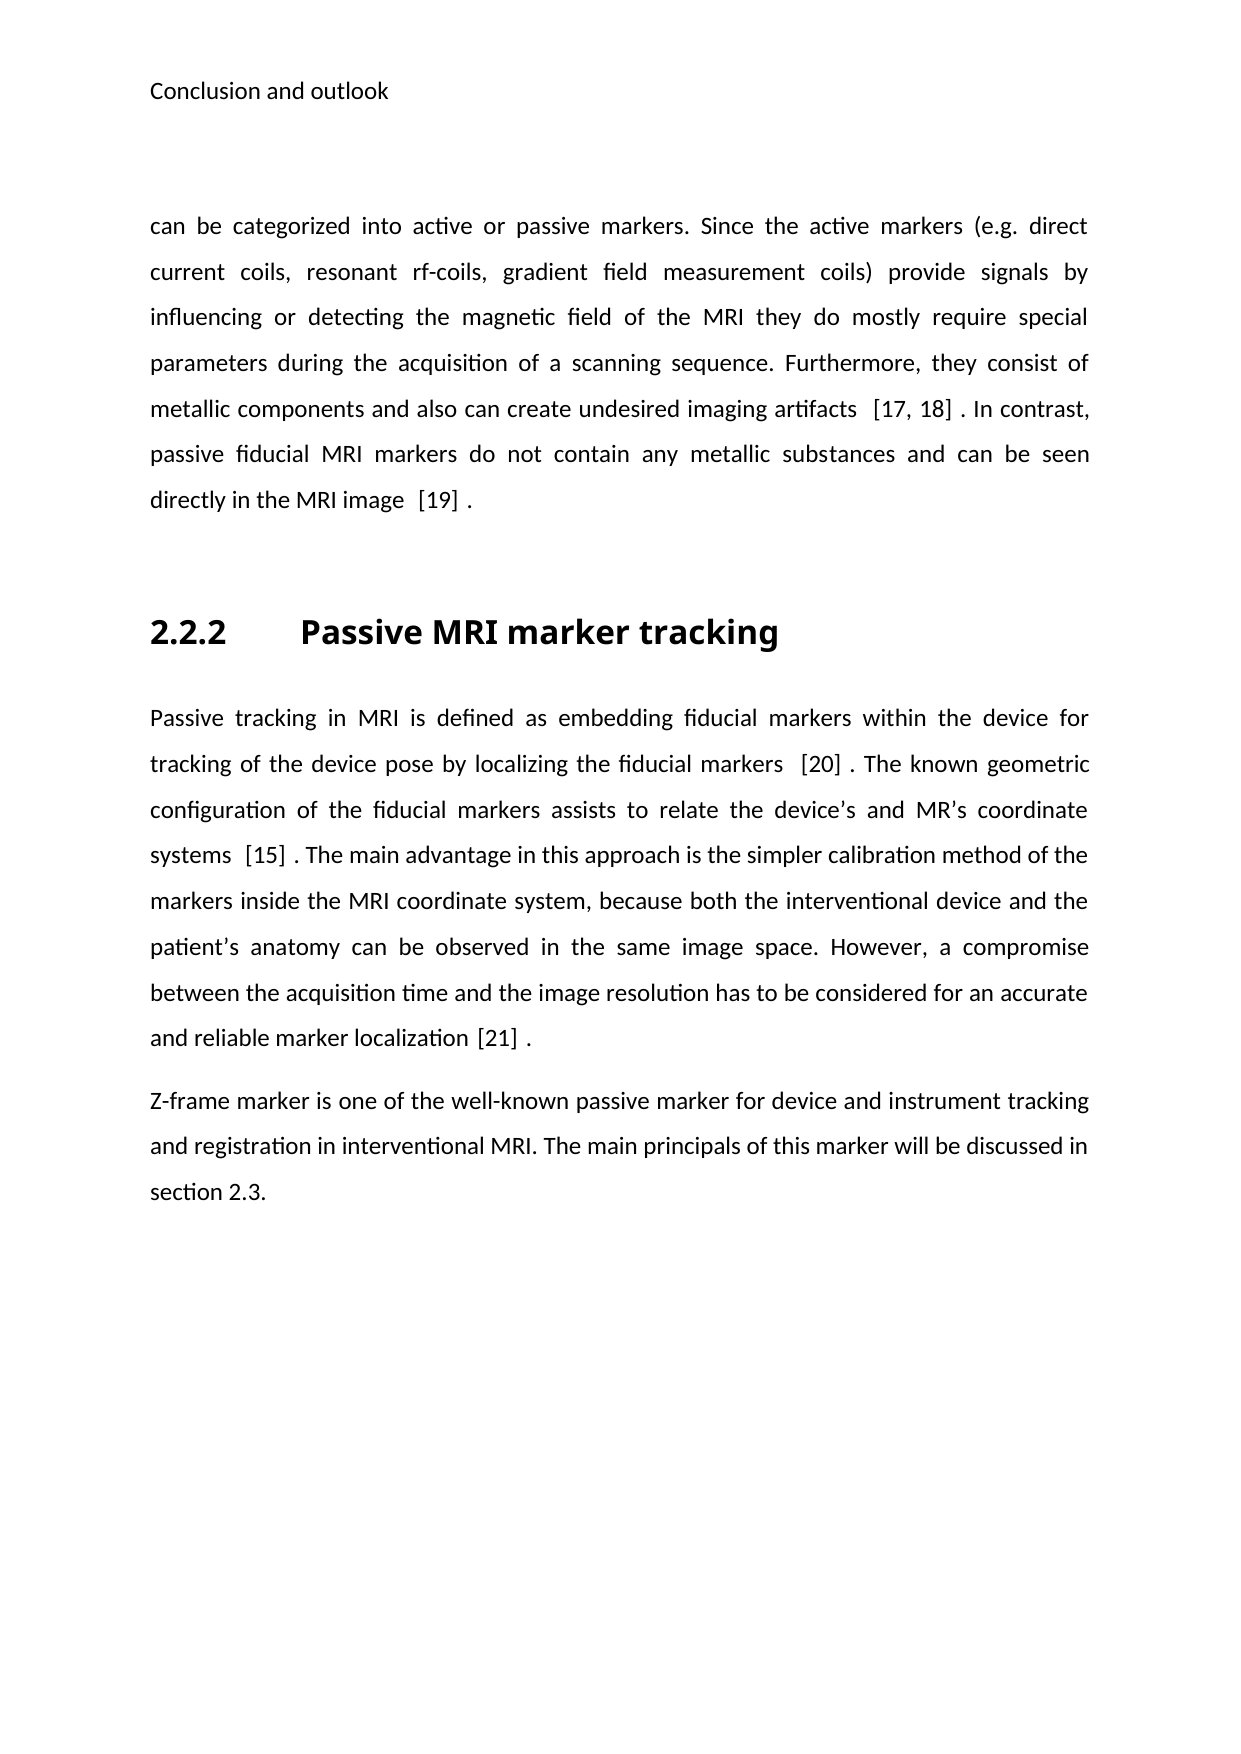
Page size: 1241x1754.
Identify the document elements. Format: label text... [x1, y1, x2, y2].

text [150, 210, 1090, 515]
subtitle Passive MRI marker tracking [150, 609, 1090, 654]
text Passive tracking in MRI is defined as embedding fiducial markers within the device for tracking of the device pose by localizing the fiducial markers . The known geometric configuration of the fiducial markers assists to relate the device’s and MR’s coordinate systems . The main advantage in this approach is the simpler calibration method of the markers inside the MRI coordinate system, because both the interventional device and the patient’s anatomy can be observed in the same image space. However, a compromise between the acquisition time and the image resolution has to be considered for an accurate and reliable marker localization. [150, 702, 1090, 1053]
text Z-frame marker is one of the well-known passive marker for device and instrument tracking and registration in interventional MRI. The main principals of this marker will be discussed in section 2.3. [150, 1085, 1090, 1207]
